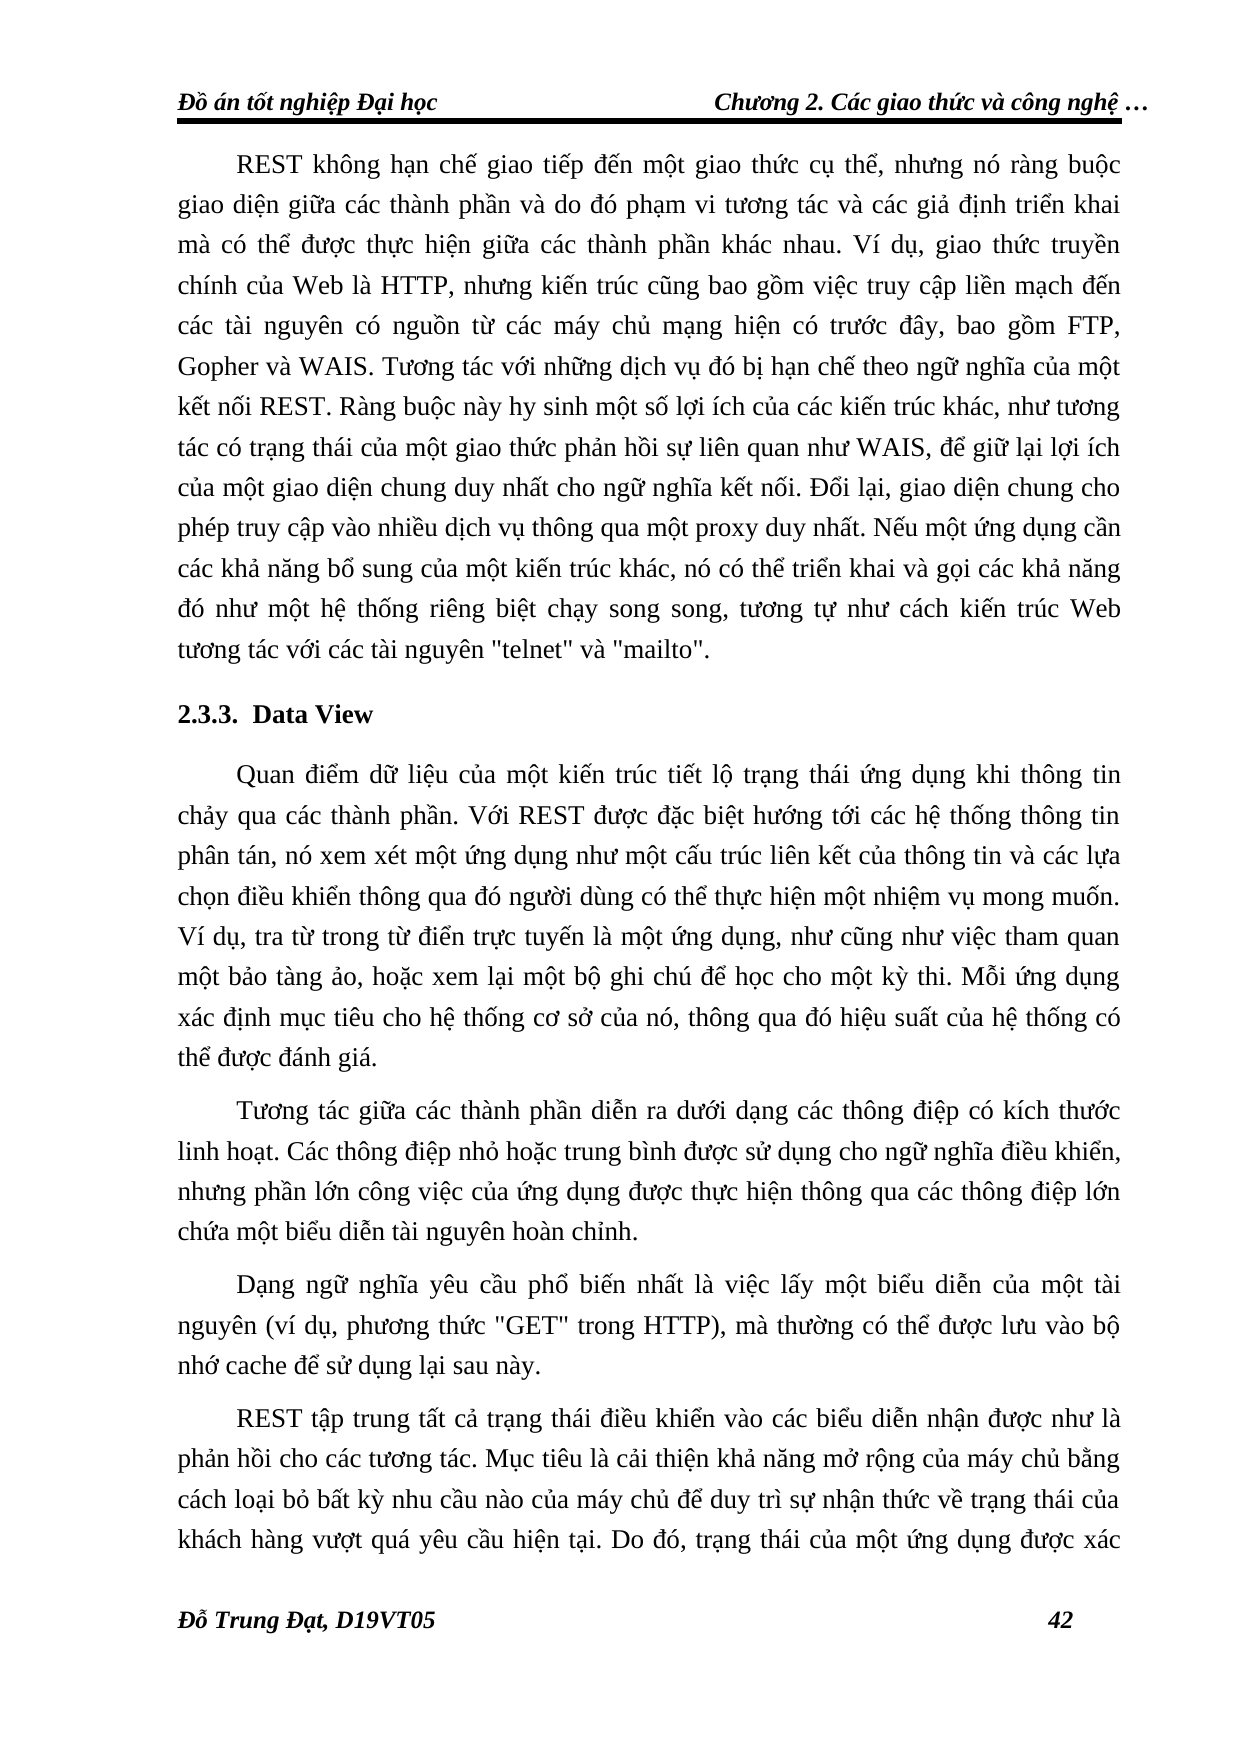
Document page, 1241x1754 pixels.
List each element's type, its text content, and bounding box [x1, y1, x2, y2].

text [177, 1402, 1122, 1554]
text Tương tác giữa các thành phần diễn ra dưới dạng các thông điệp có kích thước linh hoạt. Các thông điệp nhỏ hoặc trung bình được sử dụng cho ngữ nghĩa điều khiển, nhưng phần lớn công việc của ứng dụng được thực hiện thông qua các thông điệp lớn chứa một biểu diễn tài nguyên hoàn chỉnh. [177, 1094, 1122, 1247]
text REST không hạn chế giao tiếp đến một giao thức cụ thể, nhưng nó ràng buộc giao diện giữa các thành phần và do đó phạm vi tương tác và các giả định triển khai mà có thể được thực hiện giữa các thành phần khác nhau. Ví dụ, giao thức truyền chính của Web là HTTP, nhưng kiến trúc cũng bao gồm việc truy cập liền mạch đến các tài nguyên có nguồn từ các máy chủ mạng hiện có trước đây, bao gồm FTP, Gopher và WAIS. Tương tác với những dịch vụ đó bị hạn chế theo ngữ nghĩa của một kết nối REST. Ràng buộc này hy sinh một số lợi ích của các kiến trúc khác, như tương tác có trạng thái của một giao thức phản hồi sự liên quan như WAIS, để giữ lại lợi ích của một giao diện chung duy nhất cho ngữ nghĩa kết nối. Đổi lại, giao diện chung cho phép truy cập vào nhiều dịch vụ thông qua một proxy duy nhất. Nếu một ứng dụng cần các khả năng bổ sung của một kiến trúc khác, nó có thể triển khai và gọi các khả năng đó như một hệ thống riêng biệt chạy song song, tương tự như cách kiến trúc Web tương tác với các tài nguyên "telnet" và "mailto". [177, 148, 1122, 664]
text Dạng ngữ nghĩa yêu cầu phổ biến nhất là việc lấy một biểu diễn của một tài nguyên (ví dụ, phương thức "GET" trong HTTP), mà thường có thể được lưu vào bộ nhớ cache để sử dụng lại sau này. [177, 1268, 1122, 1380]
text Quan điểm dữ liệu của một kiến trúc tiết lộ trạng thái ứng dụng khi thông tin chảy qua các thành phần. Với REST được đặc biệt hướng tới các hệ thống thông tin phân tán, nó xem xét một ứng dụng như một cấu trúc liên kết của thông tin và các lựa chọn điều khiển thông qua đó người dùng có thể thực hiện một nhiệm vụ mong muốn. Ví dụ, tra từ trong từ điển trực tuyến là một ứng dụng, như cũng như việc tham quan một bảo tàng ảo, hoặc xem lại một bộ ghi chú để học cho một kỳ thi. Mỗi ứng dụng xác định mục tiêu cho hệ thống cơ sở của nó, thông qua đó hiệu suất của hệ thống có thể được đánh giá. [177, 758, 1122, 1072]
subtitle Data View [177, 698, 1122, 729]
